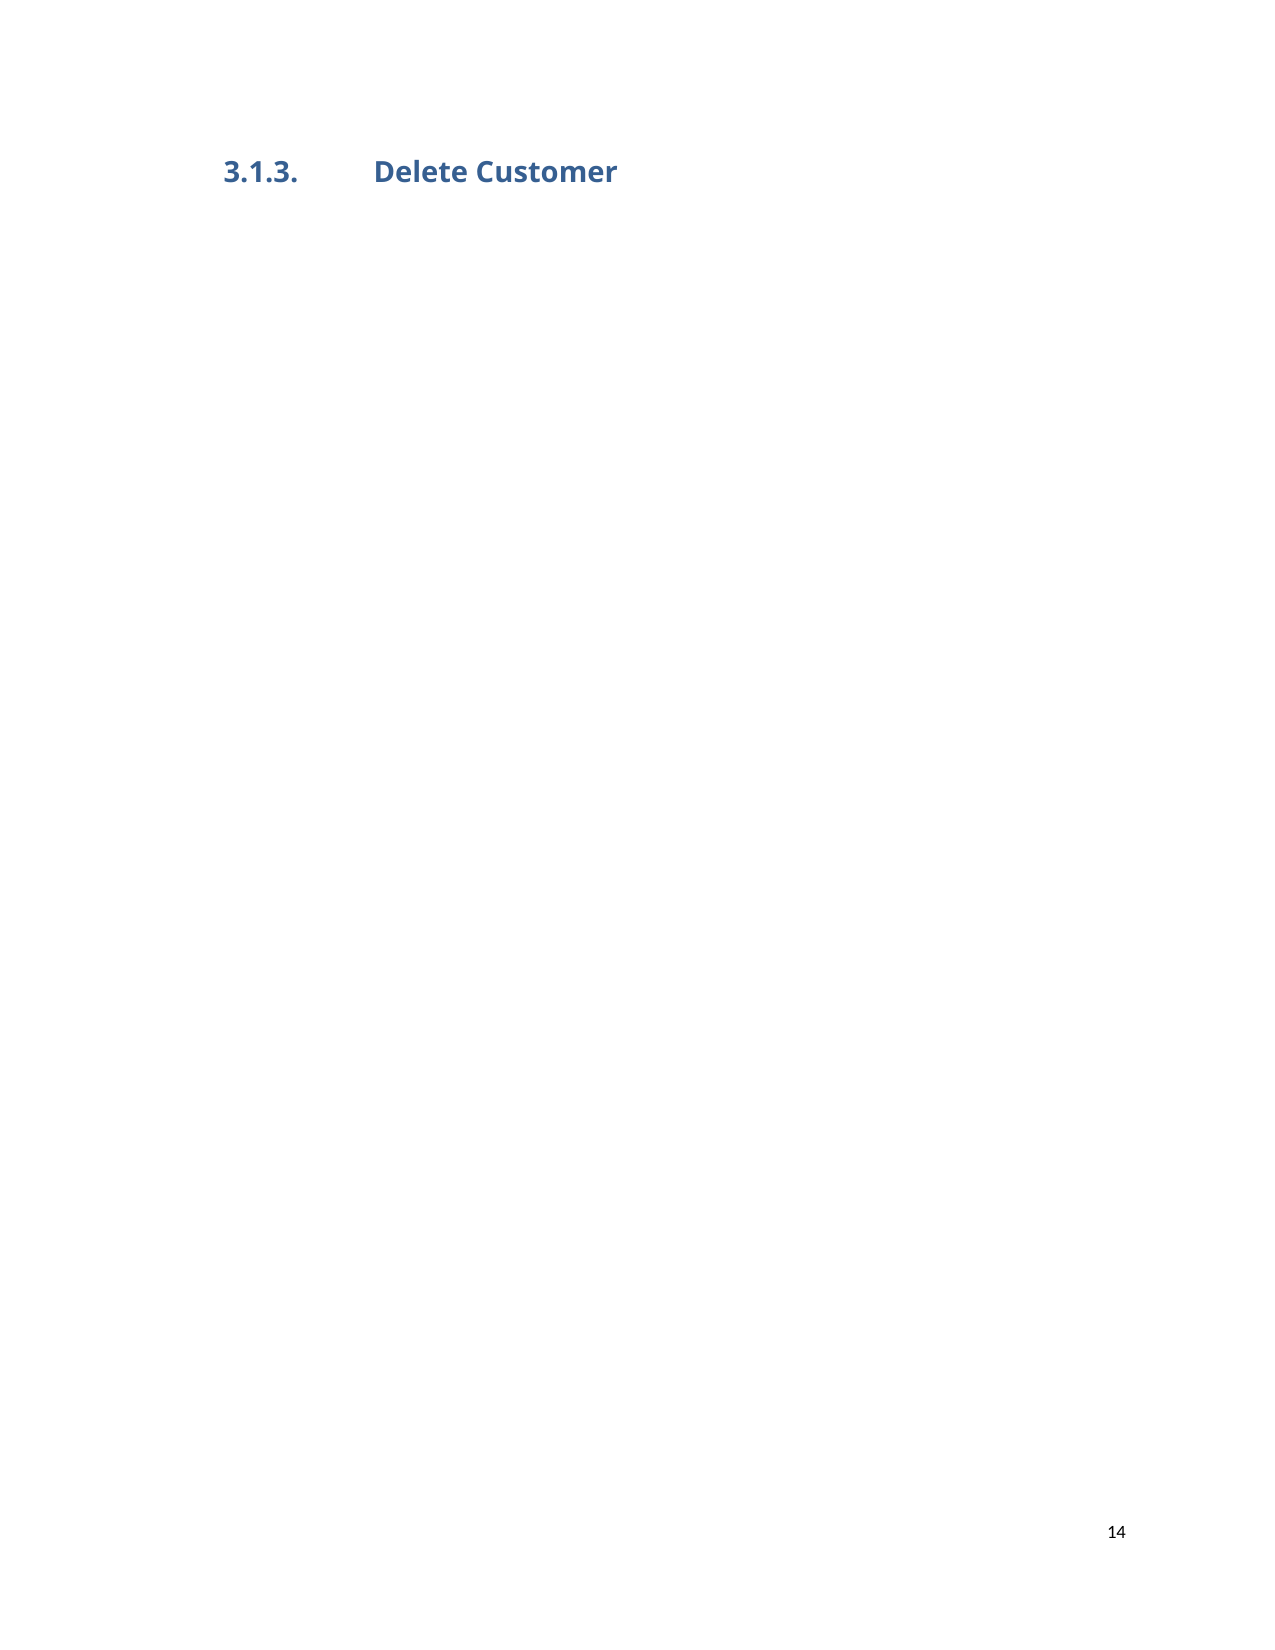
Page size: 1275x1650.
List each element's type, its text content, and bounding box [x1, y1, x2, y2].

subtitle Delete Customer [223, 151, 1154, 191]
